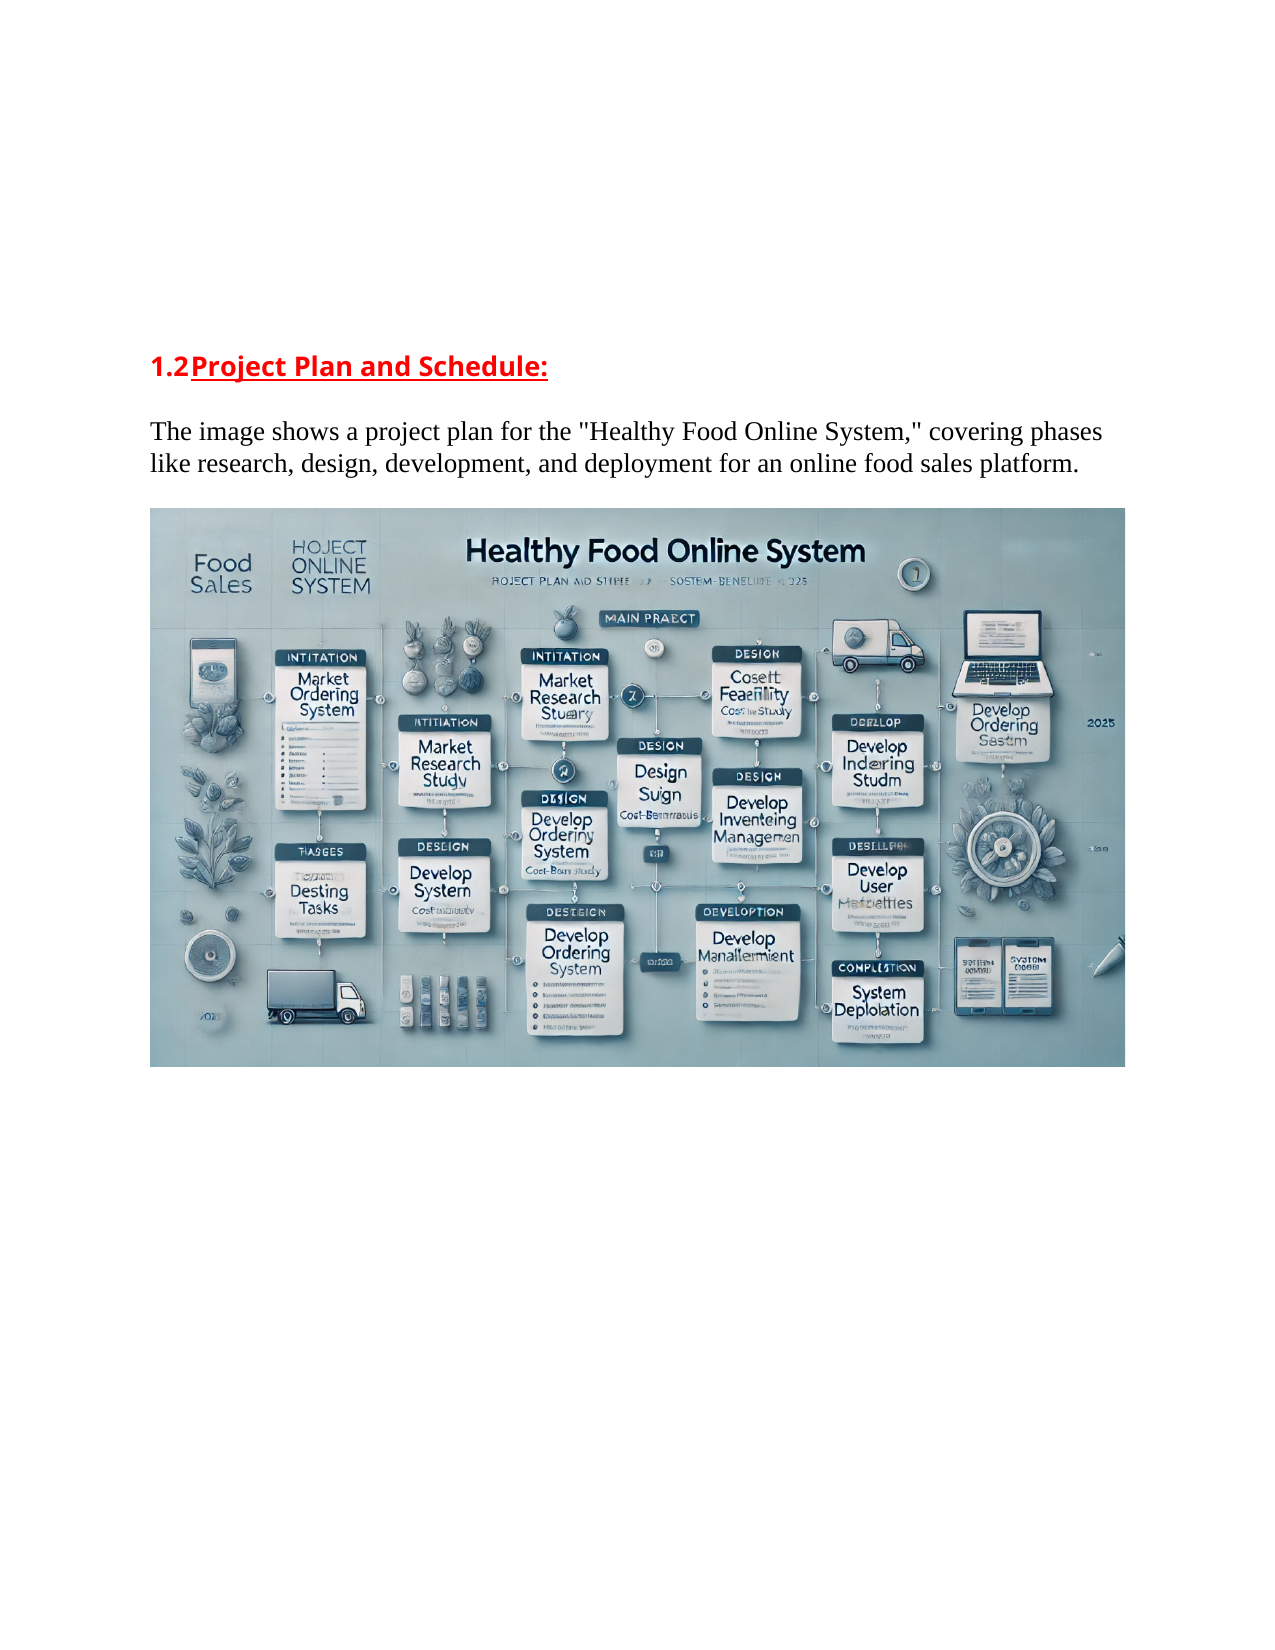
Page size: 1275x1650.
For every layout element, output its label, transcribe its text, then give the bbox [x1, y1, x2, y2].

list Project Plan and Schedule: [150, 347, 1125, 384]
text The image shows a project plan for the "Healthy Food Online System," covering phases like research, design, development, and deployment for an online food sales platform. [150, 416, 1125, 478]
picture [150, 508, 1125, 1067]
